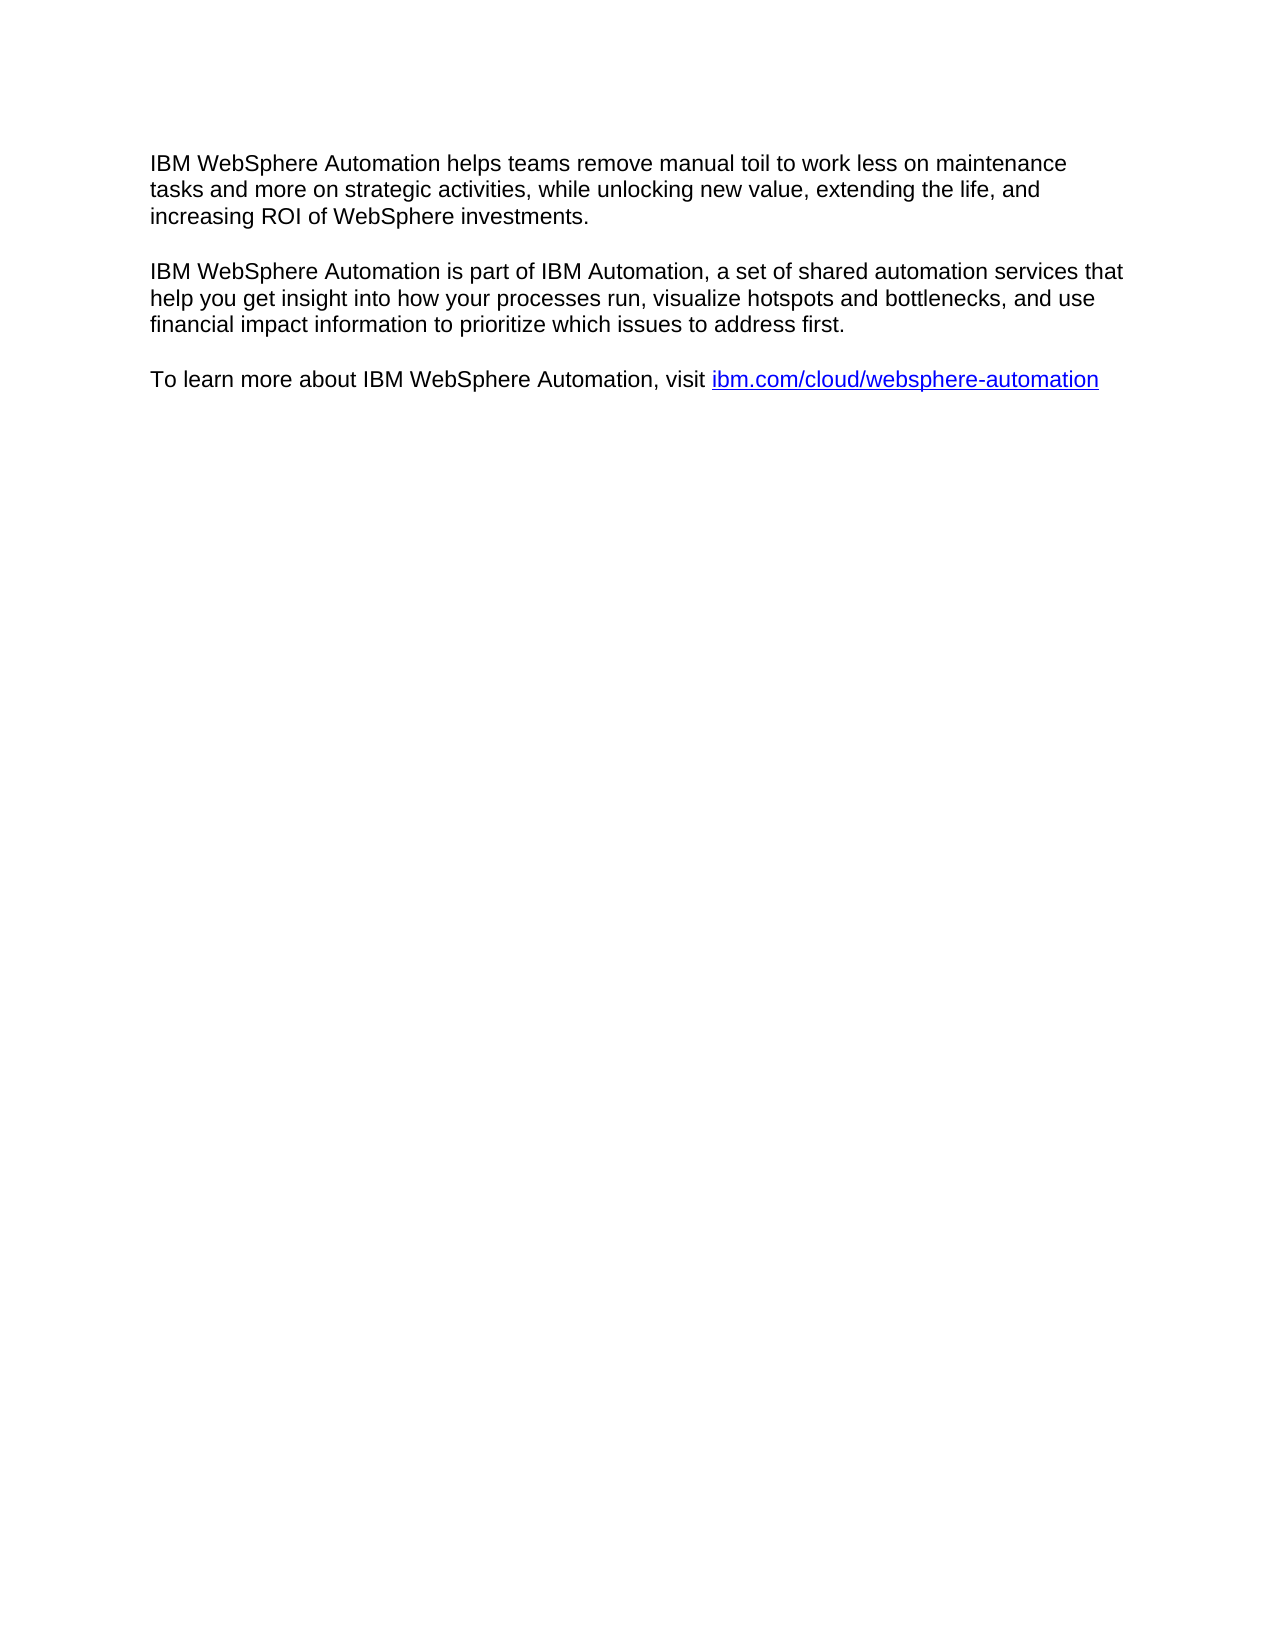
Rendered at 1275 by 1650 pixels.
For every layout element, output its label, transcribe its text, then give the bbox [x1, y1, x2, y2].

text IBM WebSphere Automation is part of IBM Automation, a set of shared automation services that help you get insight into how your processes run, visualize hotspots and bottlenecks, and use financial impact information to prioritize which issues to address first. [150, 258, 1125, 337]
text To learn more about IBM WebSphere Automation, visit ibm.com/cloud/websphere-automation [150, 366, 1125, 393]
text IBM WebSphere Automation helps teams remove manual toil to work less on maintenance tasks and more on strategic activities, while unlocking new value, extending the life, and increasing ROI of WebSphere investments. [150, 150, 1125, 229]
